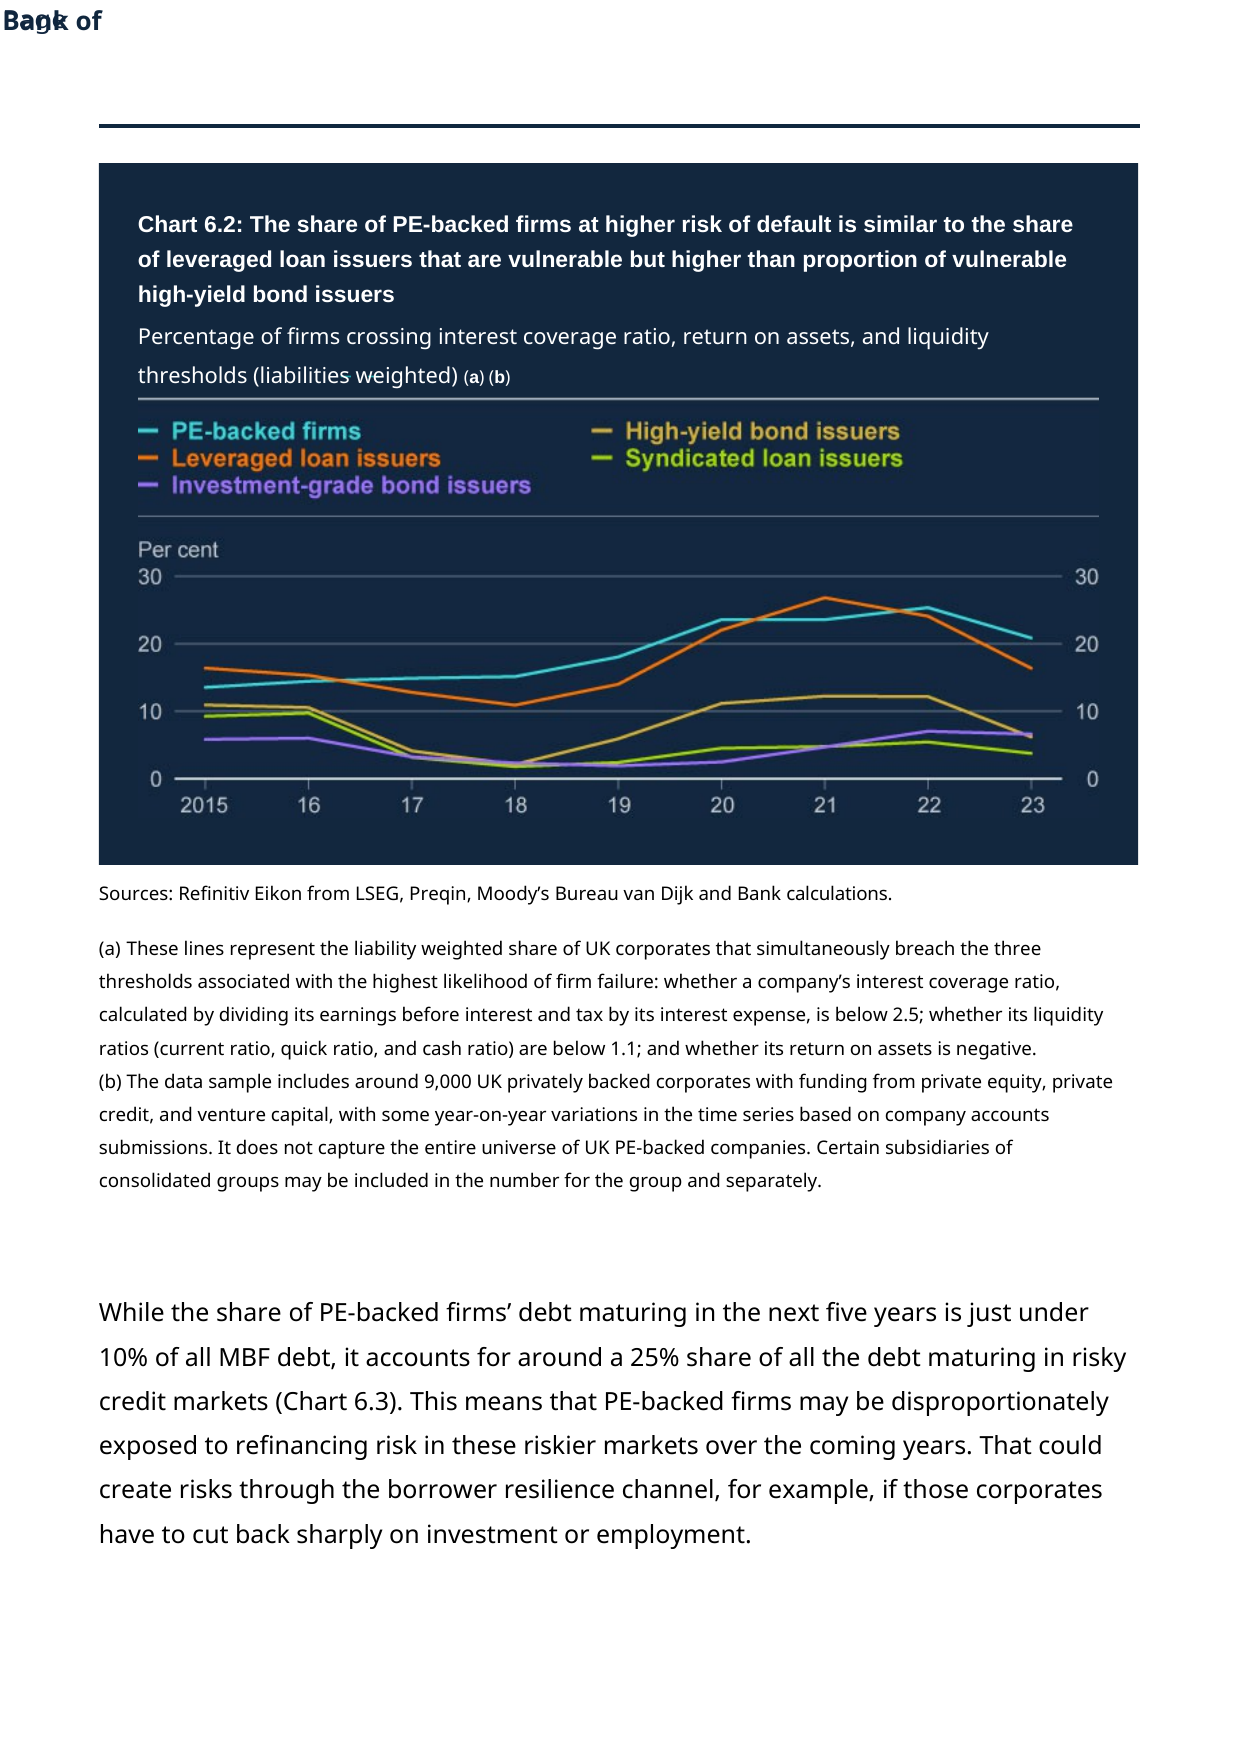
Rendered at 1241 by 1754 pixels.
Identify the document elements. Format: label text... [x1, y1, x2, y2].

text Sources: Refinitiv Eikon from LSEG, Preqin, Moody’s Bureau van Dijk and Bank calculations. [99, 881, 1152, 906]
list The data sample includes around 9,000 UK privately backed corporates with funding from private equity, private credit, and venture capital, with some year-on-year variations in the time series based on company accounts submissions. It does not capture the entire universe of UK PE-backed companies. Certain subsidiaries of consolidated groups may be included in the number for the group and separately. [99, 1068, 1128, 1193]
list These lines represent the liability weighted share of UK corporates that simultaneously breach the three thresholds associated with the highest likelihood of firm failure: whether a company’s interest coverage ratio, calculated by dividing its earnings before interest and tax by its interest expense, is below 2.5; whether its liquidity ratios (current ratio, quick ratio, and cash ratio) are below 1.1; and whether its return on assets is negative. [99, 935, 1133, 1060]
picture [138, 397, 1099, 818]
text While the share of PE-backed firms’ debt maturing in the next five years is just under 10% of all MBF debt, it accounts for around a 25% share of all the debt maturing in risky credit markets (Chart 6.3). This means that PE-backed firms may be disproportionately exposed to refinancing risk in these riskier markets over the coming years. That could create risks through the borrower resilience channel, for example, if those corporates have to cut back sharply on investment or employment. [99, 1295, 1128, 1550]
